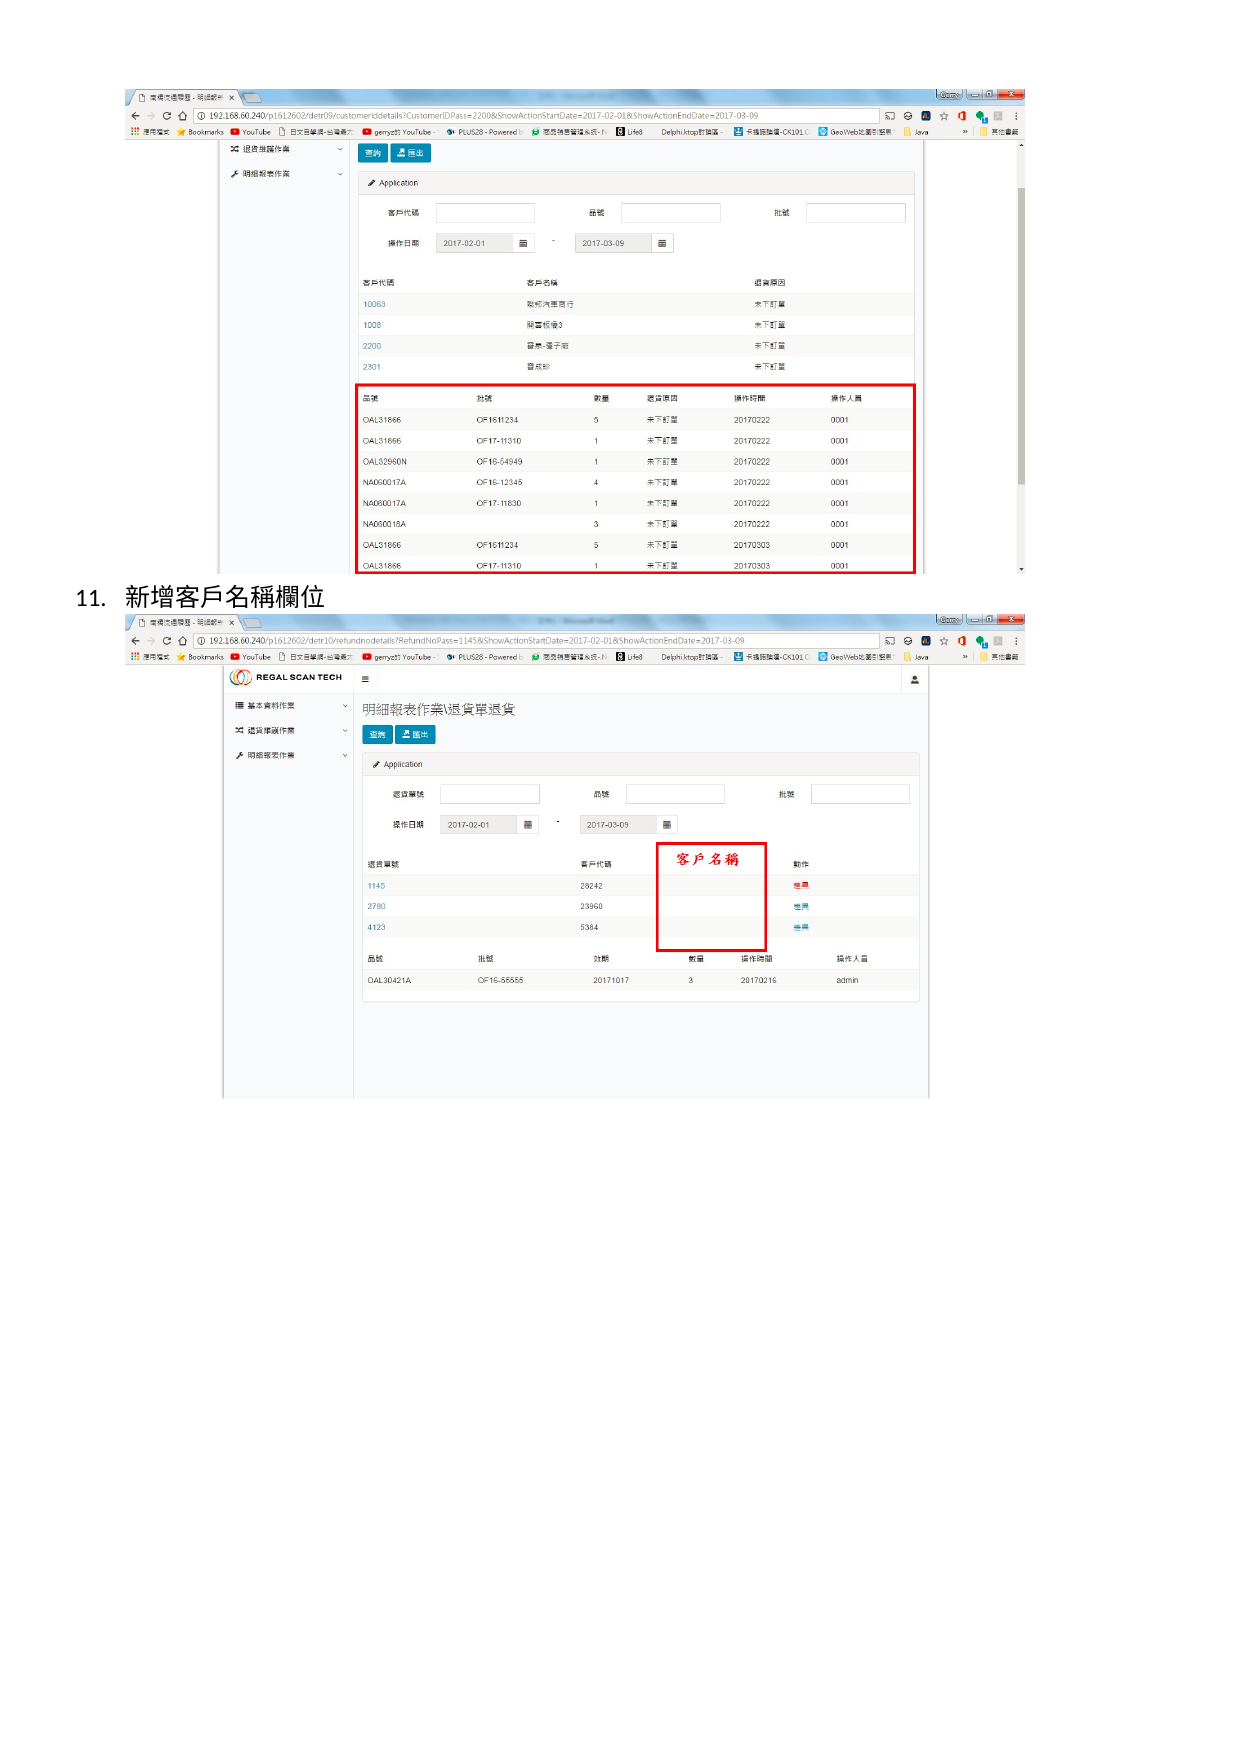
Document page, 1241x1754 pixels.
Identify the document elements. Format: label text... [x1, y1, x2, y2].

list 新增客戶名稱欄位 [75, 577, 1165, 614]
picture [125, 614, 1025, 1099]
picture [125, 89, 1025, 574]
